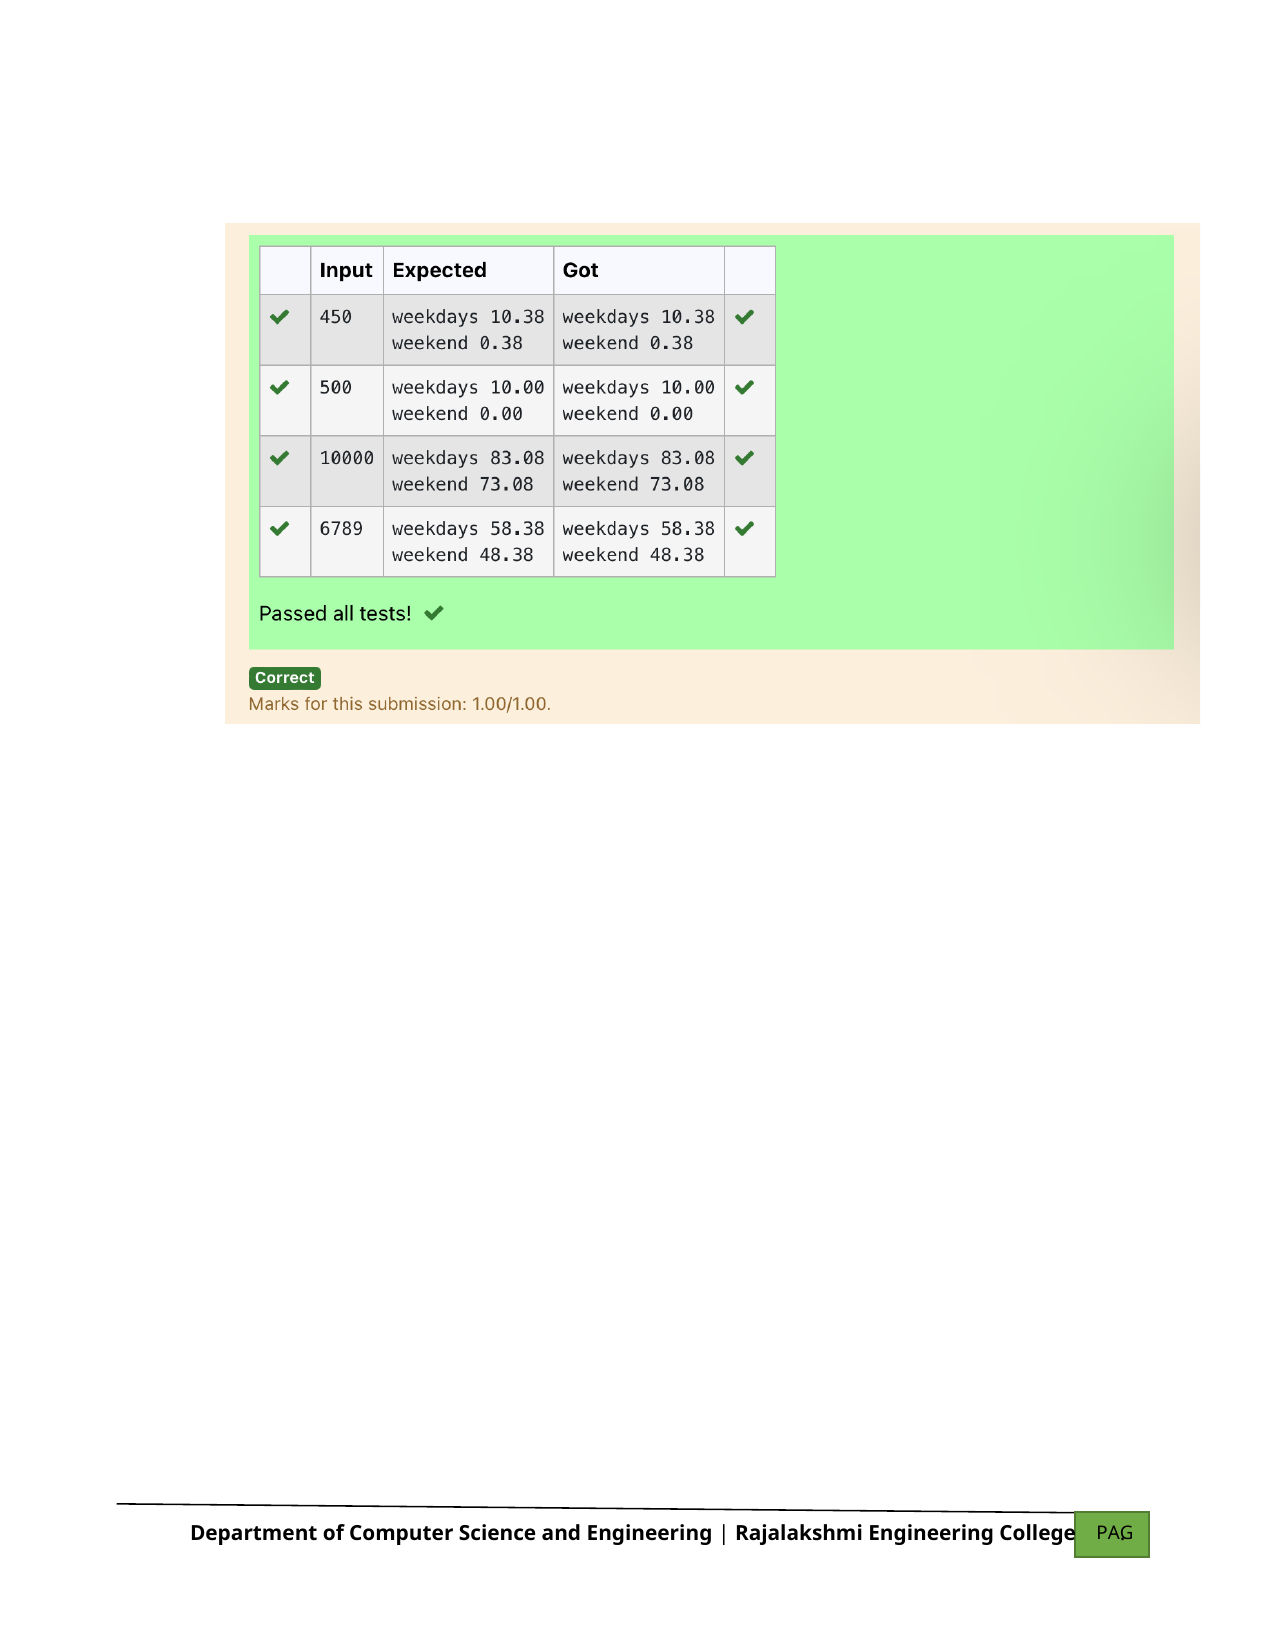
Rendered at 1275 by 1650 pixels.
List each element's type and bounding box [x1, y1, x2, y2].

picture [225, 223, 1200, 724]
